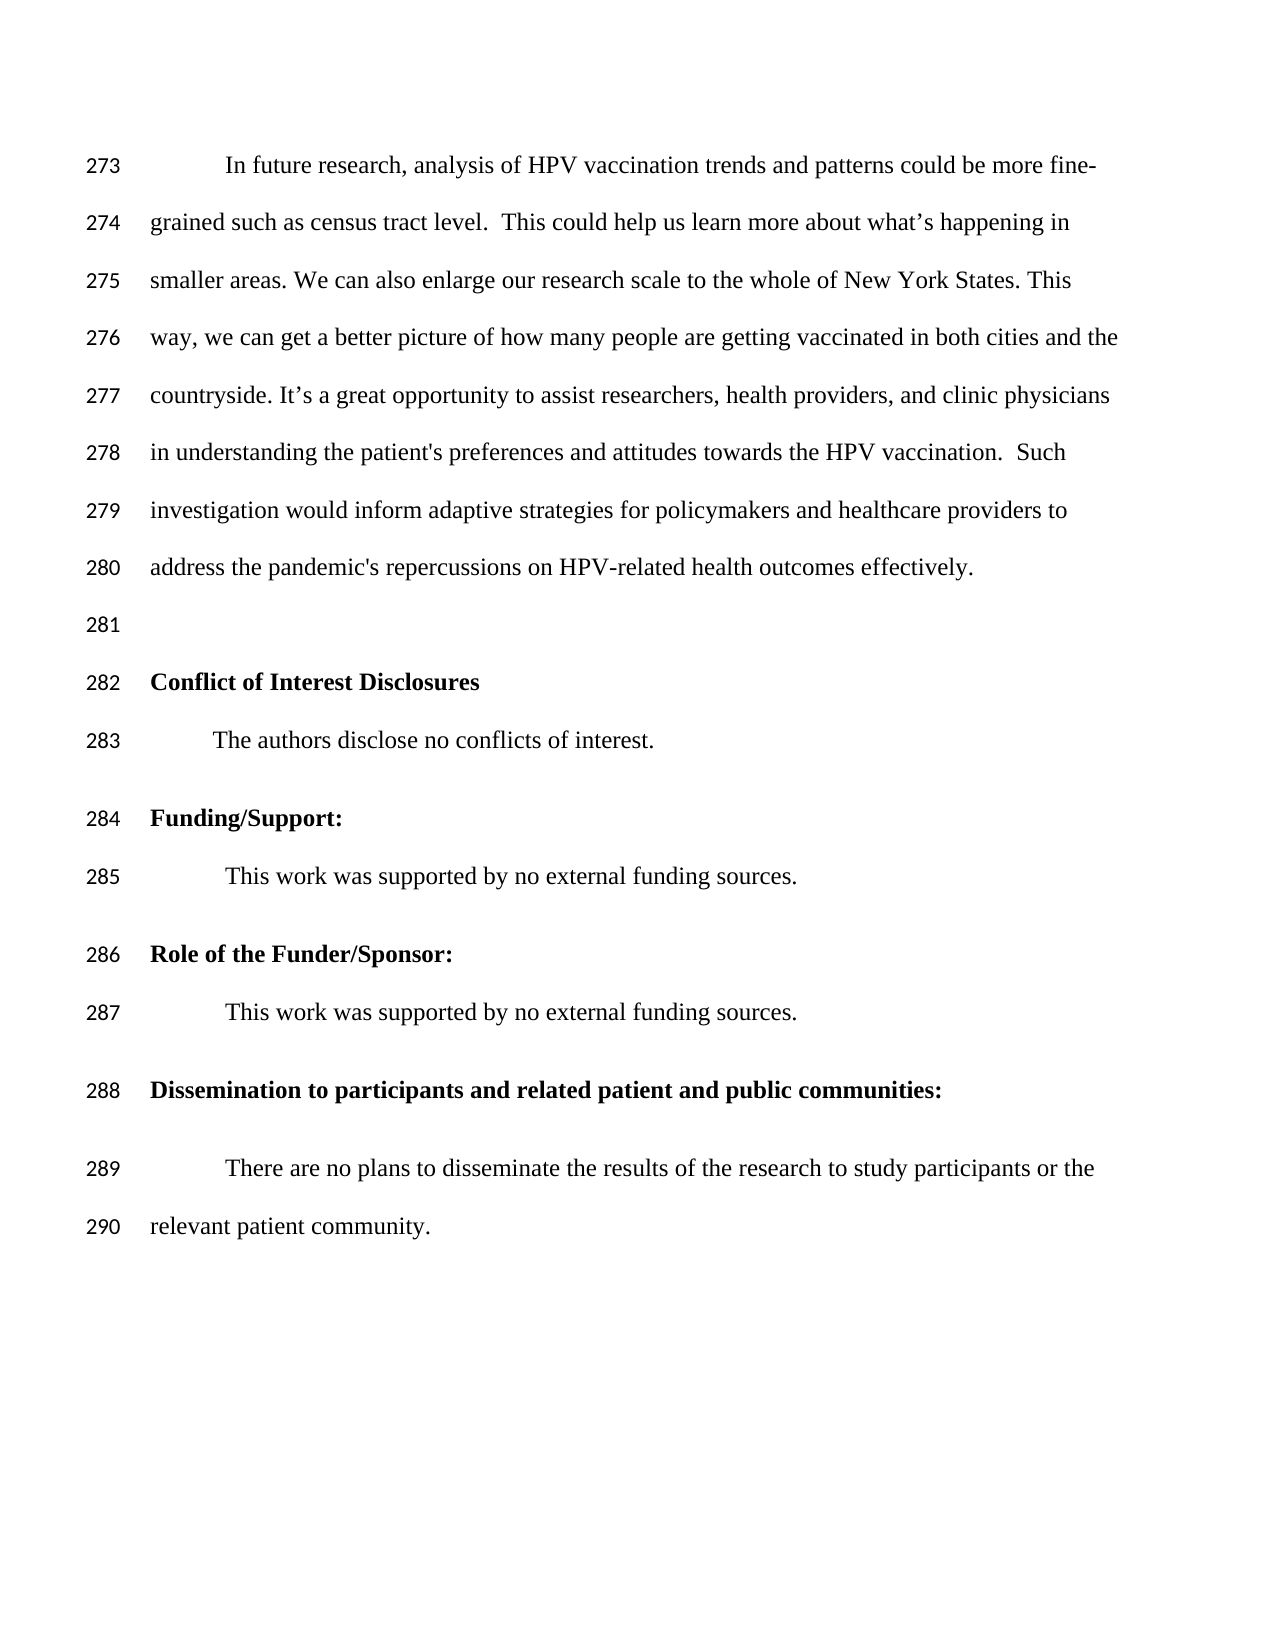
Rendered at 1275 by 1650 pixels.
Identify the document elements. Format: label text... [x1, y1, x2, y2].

text The authors disclose no conflicts of interest. [150, 725, 1125, 754]
text Role of the Funder/Sponsor: [150, 939, 1125, 968]
text In future research, analysis of HPV vaccination trends and patterns could be more fine-grained such as census tract level. This could help us learn more about what’s happening in smaller areas. We can also enlarge our research scale to the whole of New York States. This way, we can get a better picture of how many people are getting vaccinated in both cities and the countryside. It’s a great opportunity to assist researchers, health providers, and clinic physicians in understanding the patient's preferences and attitudes towards the HPV vaccination. Such investigation would inform adaptive strategies for policymakers and healthcare providers to address the pandemic's repercussions on HPV-related health outcomes effectively. [150, 150, 1125, 581]
text There are no plans to disseminate the results of the research to study participants or the relevant patient community. [150, 1153, 1125, 1239]
text This work was supported by no external funding sources. [150, 997, 1125, 1025]
text Conflict of Interest Disclosures [150, 667, 1125, 696]
text Dissemination to participants and related patient and public communities: [150, 1075, 1125, 1104]
text This work was supported by no external funding sources. [150, 861, 1125, 889]
text Funding/Support: [150, 803, 1125, 832]
